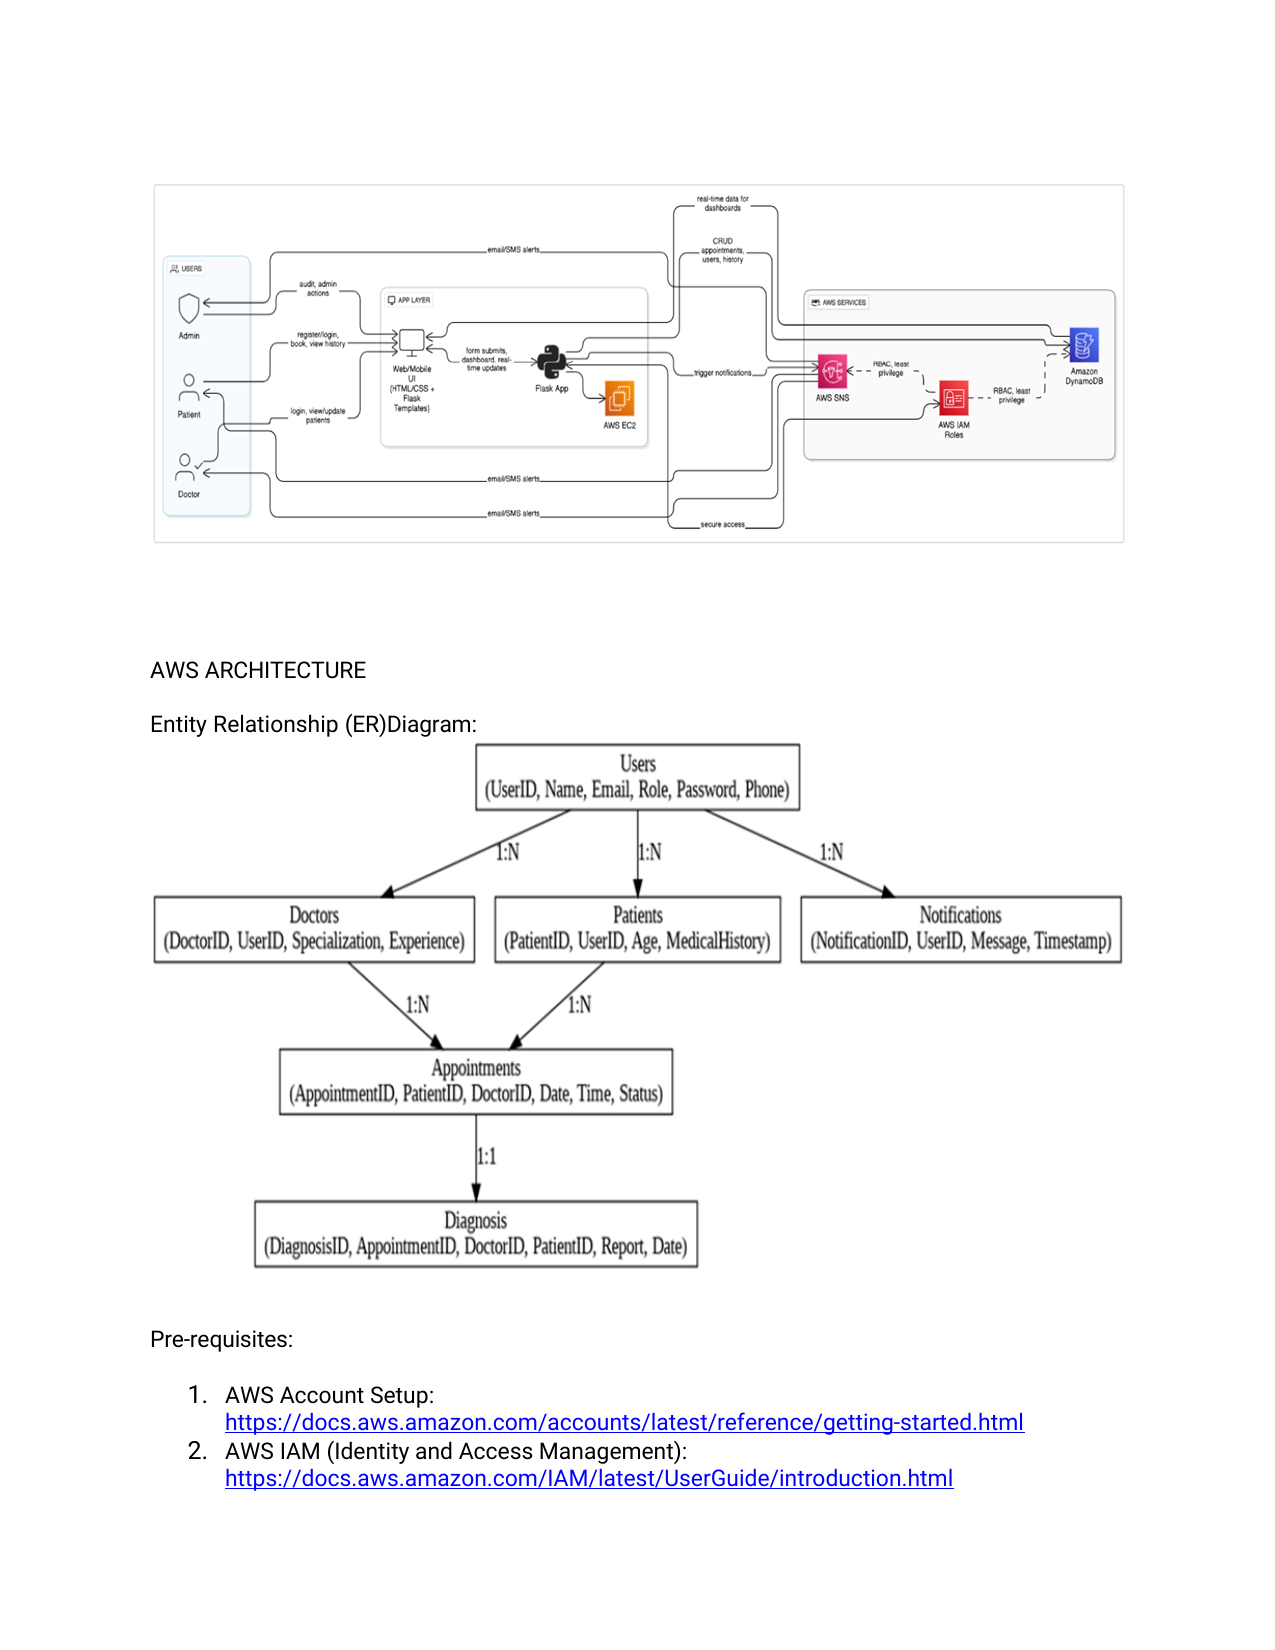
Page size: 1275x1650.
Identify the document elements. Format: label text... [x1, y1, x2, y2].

text Entity Relationship (ER)Diagram: [150, 711, 1125, 738]
list AWS Account Setup: https://docs.aws.amazon.com/accounts/latest/reference/getting-started.html [187, 1380, 1125, 1436]
text AWS ARCHITECTURE [150, 657, 1125, 684]
list AWS IAM (Identity and Access Management): https://docs.aws.amazon.com/IAM/latest/UserGuide/introduction.html [187, 1436, 1125, 1492]
picture [150, 176, 1125, 550]
text Pre-requisites: [150, 1326, 1125, 1353]
picture [150, 738, 1125, 1273]
